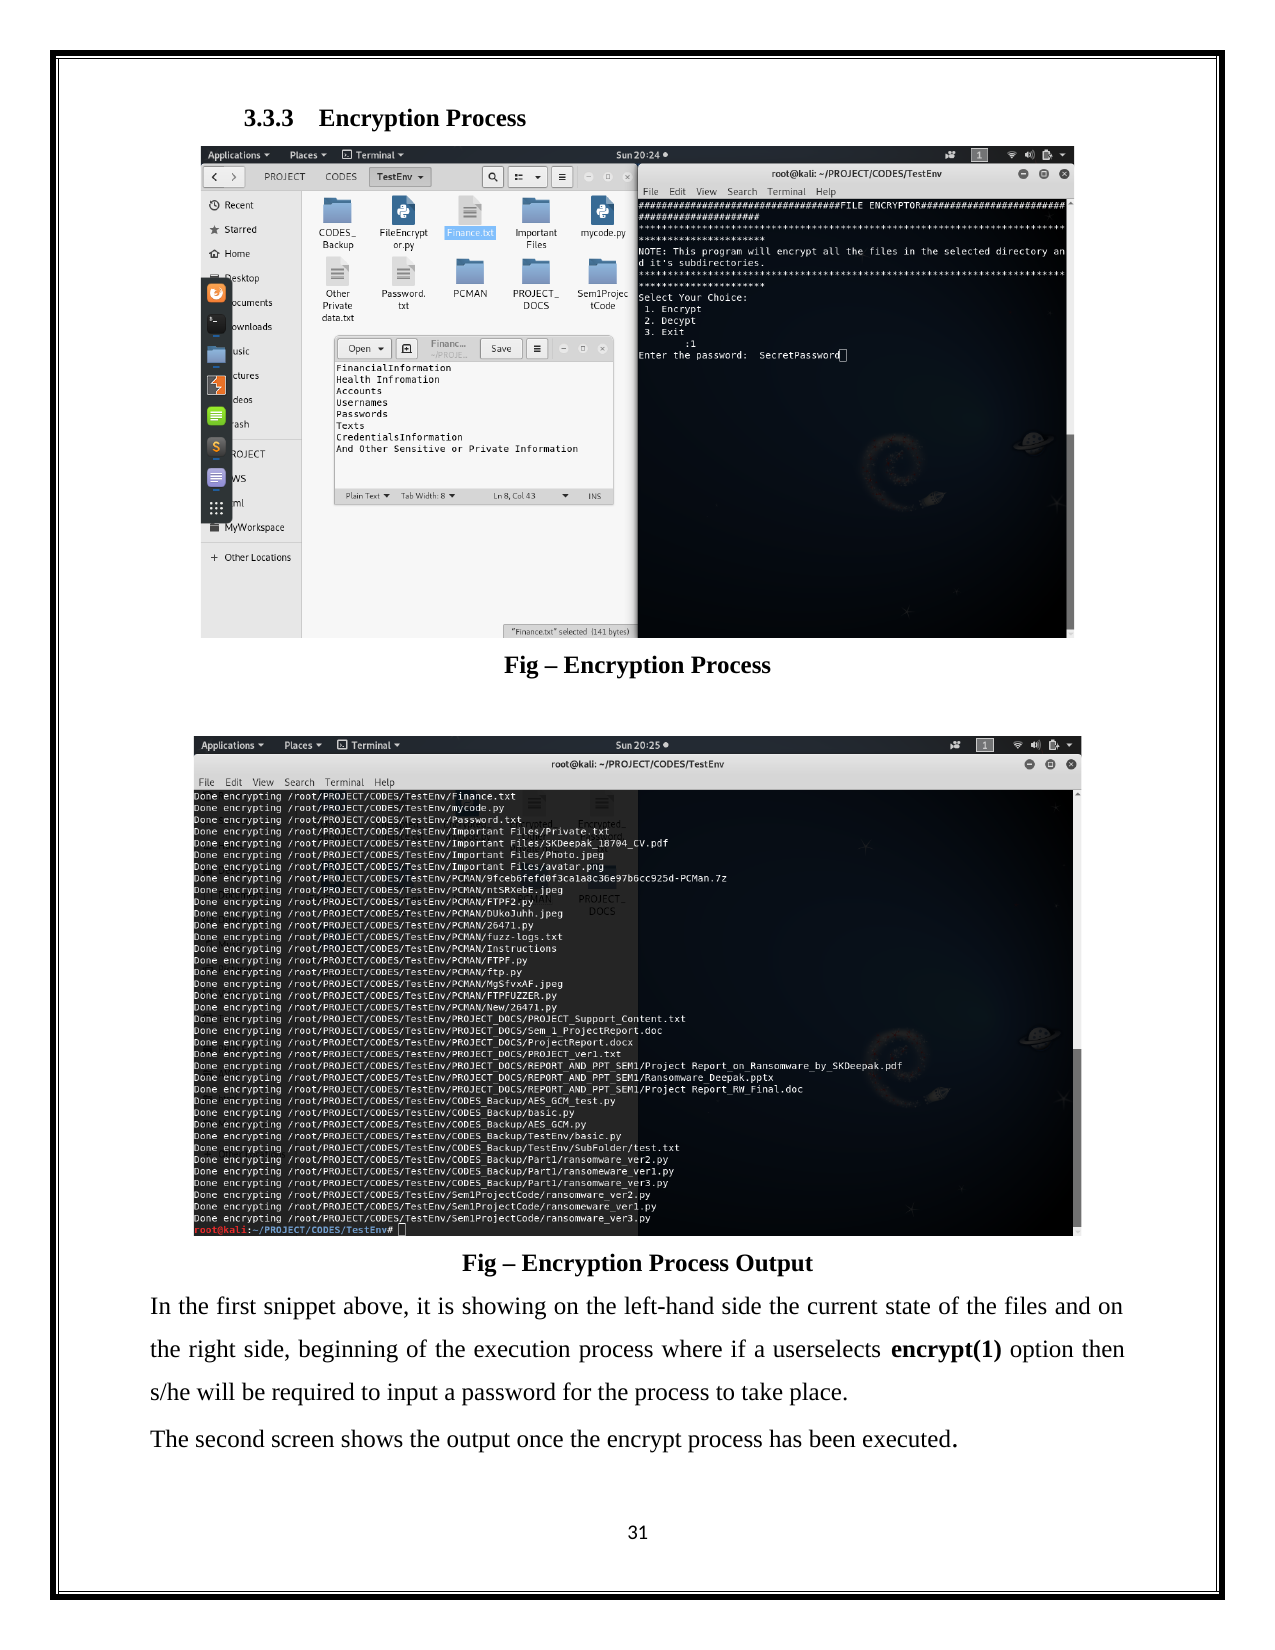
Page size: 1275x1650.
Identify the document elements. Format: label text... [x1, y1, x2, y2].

text Fig – Encryption Process [150, 650, 1125, 679]
text Fig – Encryption Process Output [150, 1248, 1125, 1277]
picture [200, 146, 1075, 638]
text In the first snippet above, it is showing on the left-hand side the current state of the files and on the right side, beginning of the execution process where if a userselects encrypt(1) option then s/he will be required to input a password for the process to take place. [150, 1291, 1125, 1406]
list Encryption Process [244, 103, 1125, 132]
picture [193, 736, 1082, 1236]
text The second screen shows the output once the encrypt process has been executed. [150, 1420, 1125, 1454]
